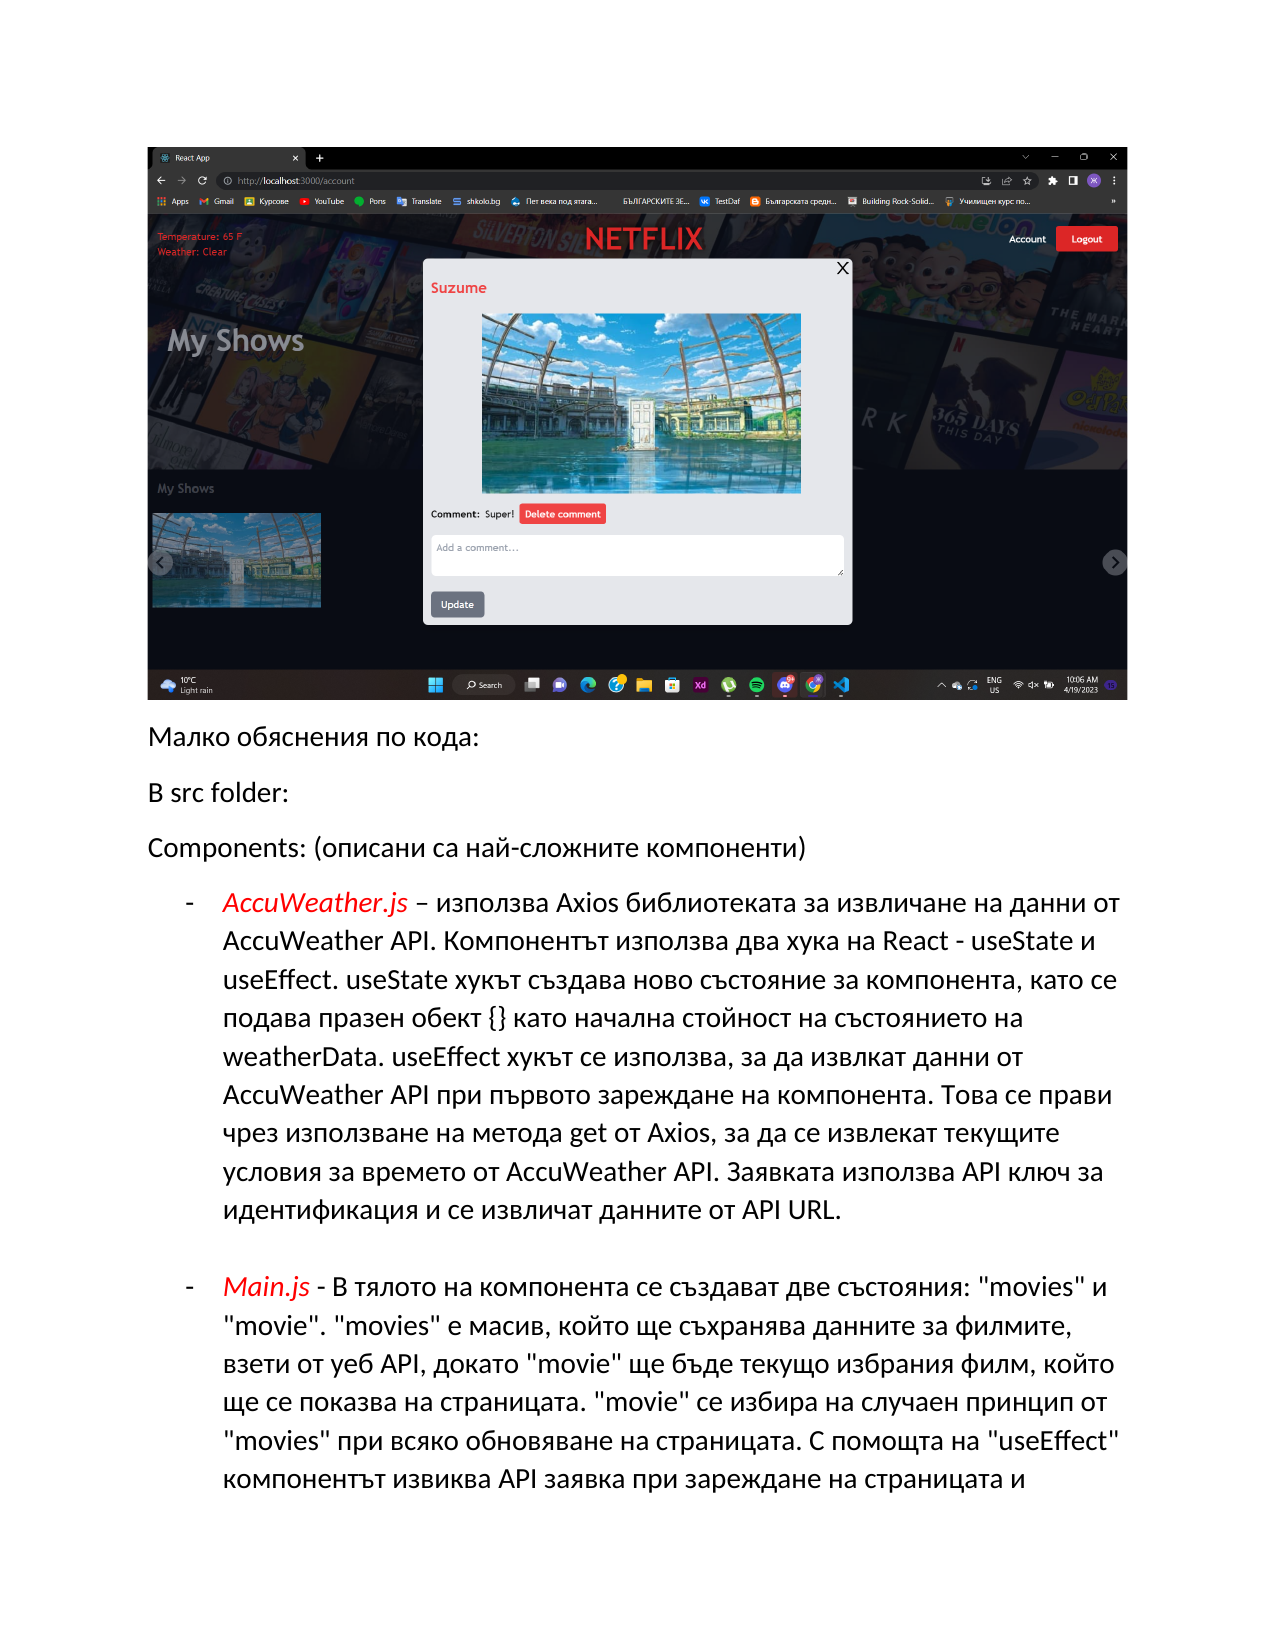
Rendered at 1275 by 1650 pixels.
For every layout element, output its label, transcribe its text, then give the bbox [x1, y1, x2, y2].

list AccuWeather.js – използва Axios библиотеката за извличане на данни от AccuWeather API. Компонентът използва два хука на React - useState и useEffect. useState хукът създава ново състояние за компонента, като се подава празен обект {} като начална стойност на състоянието на weatherData. useEffect хукът се използва, за да извлкат данни от AccuWeather API при първото зареждане на компонента. Това се прави чрез използване на метода get от Axios, за да се извлекат текущите условия за времето от AccuWeather API. Заявката използва API ключ за идентификация и се извличат данните от API URL. [185, 884, 1127, 1227]
picture [147, 147, 1128, 700]
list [185, 1268, 1127, 1496]
text Малко обяснения по кода: [148, 718, 1127, 754]
text Components: (описани са най-сложните компоненти) [148, 829, 1127, 864]
text В src folder: [148, 774, 1127, 809]
